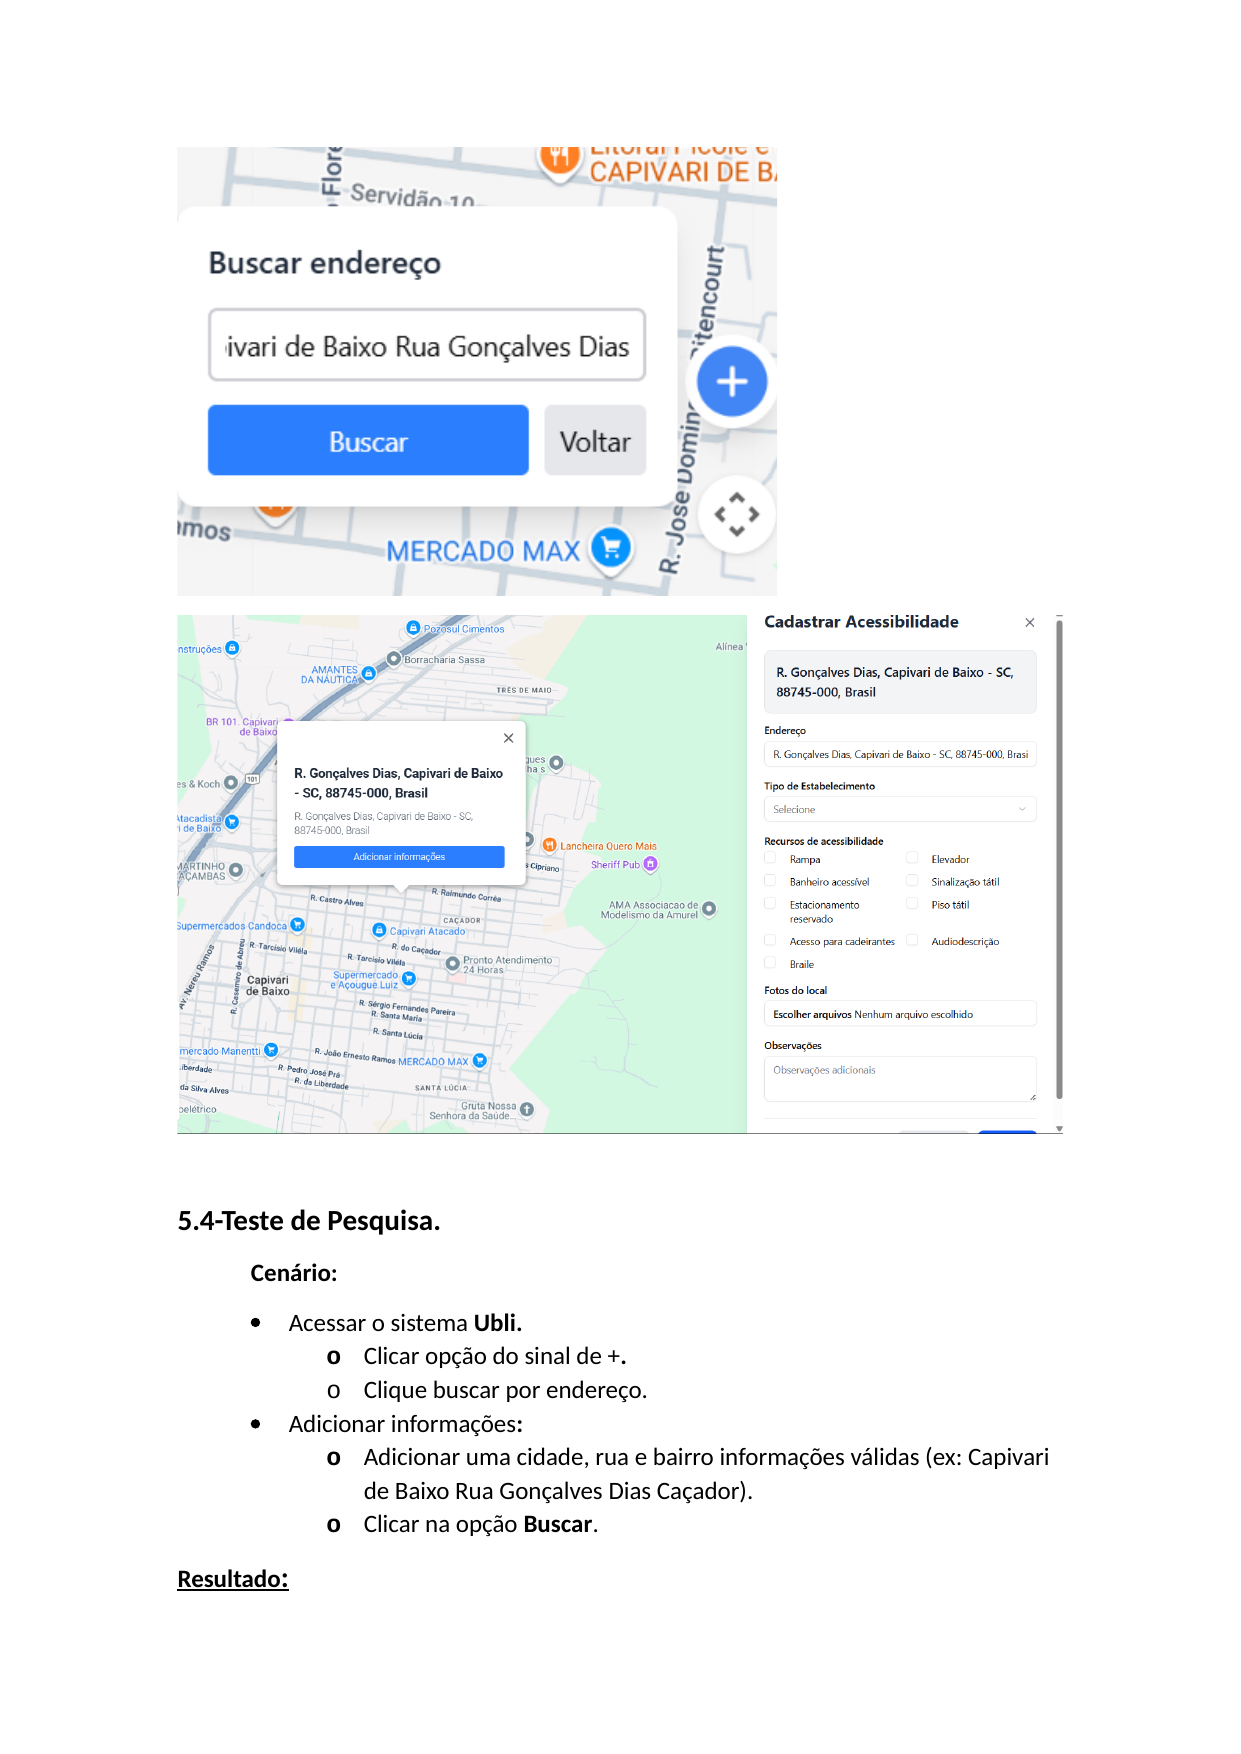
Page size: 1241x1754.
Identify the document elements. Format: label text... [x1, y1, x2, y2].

text Cenário: [177, 1257, 1063, 1288]
list Clicar na opção Buscar. [326, 1508, 1063, 1540]
list Clicar opção do sinal de +. [326, 1340, 1063, 1372]
text 5.4-Teste de Pesquisa. [177, 1202, 1063, 1238]
list Adicionar informações: [251, 1408, 1063, 1439]
text Resultado: [177, 1559, 1063, 1595]
picture [177, 615, 1063, 1134]
list Clique buscar por endereço. [326, 1374, 1063, 1406]
list Acessar o sistema Ubli. [251, 1307, 1063, 1337]
list Adicionar uma cidade, rua e bairro informações válidas (ex: Capivari de Baixo Rua Gonçalves Dias Caçador). [326, 1441, 1063, 1506]
picture [177, 147, 778, 596]
